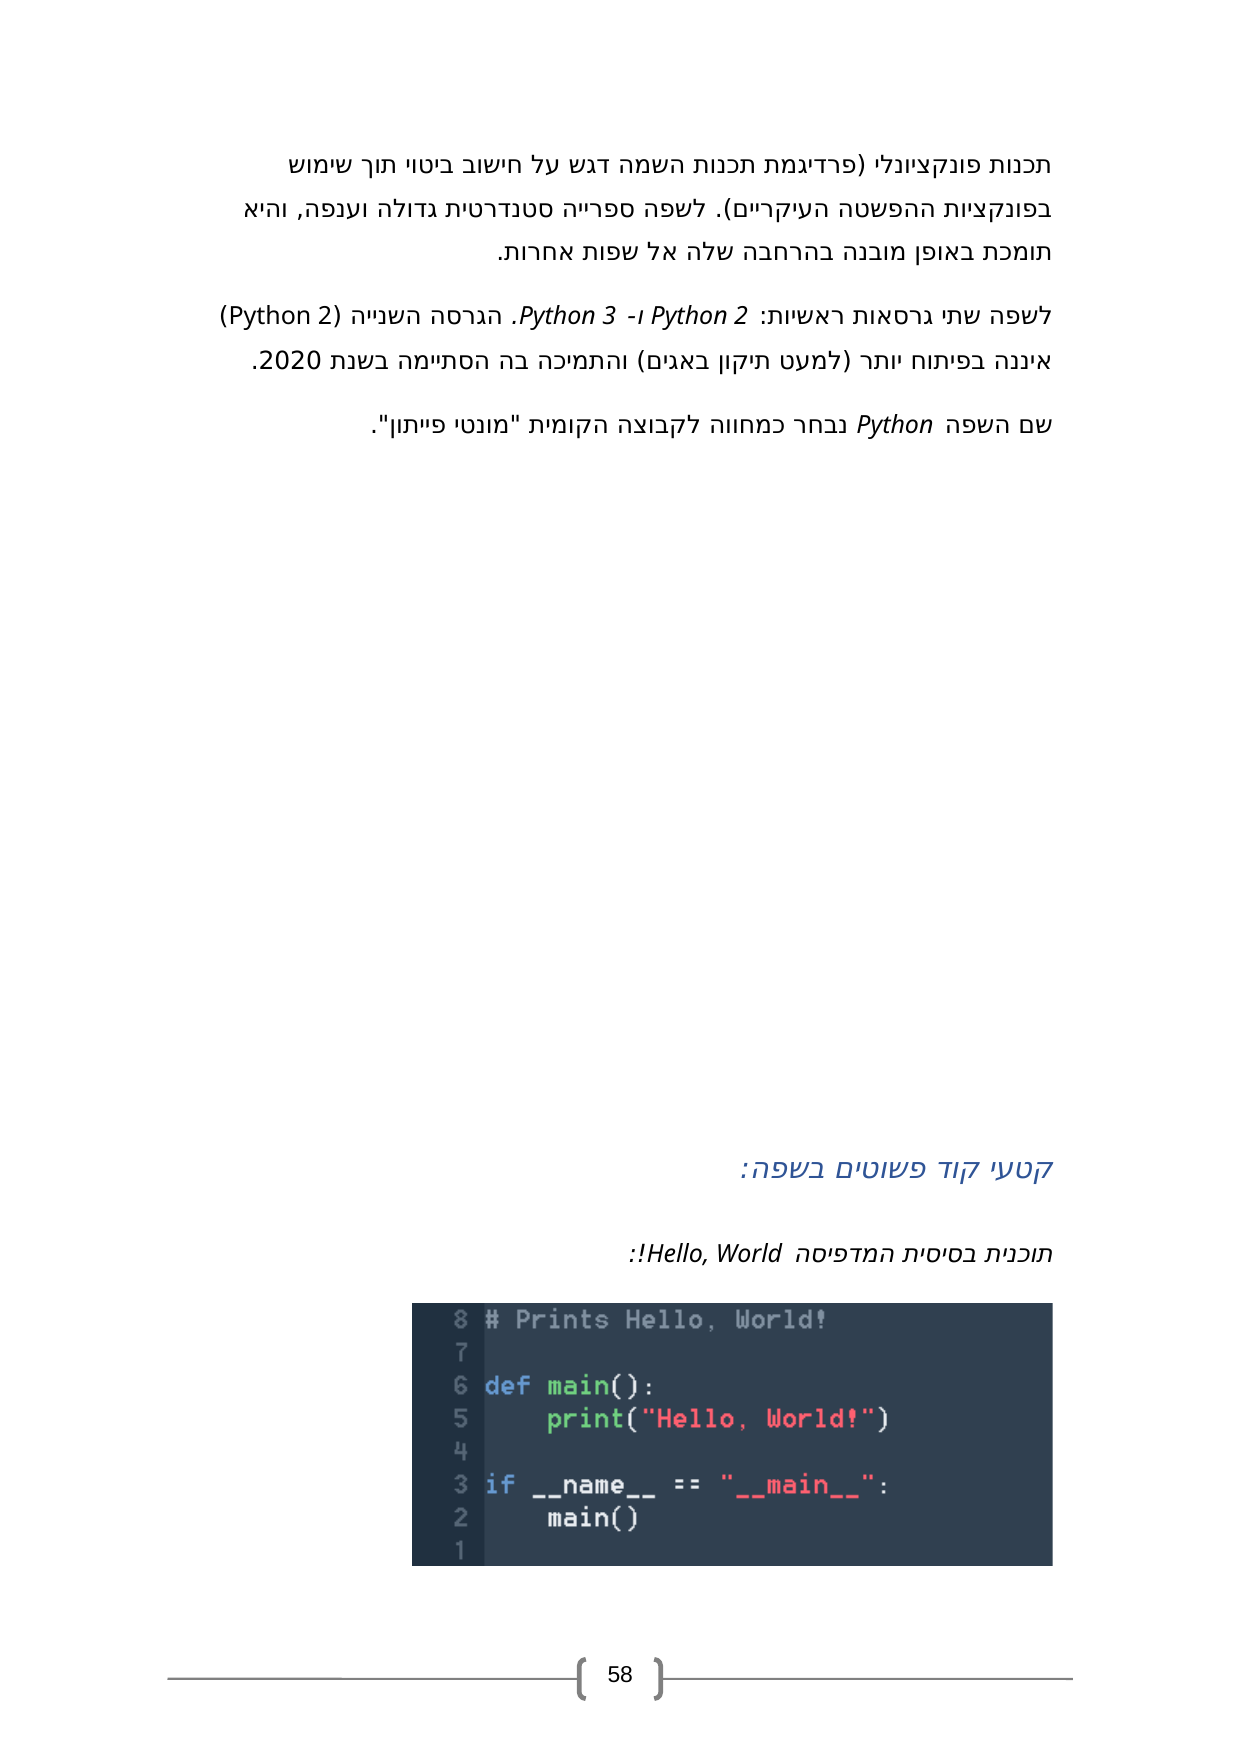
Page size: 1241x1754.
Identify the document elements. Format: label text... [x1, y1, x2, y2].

text לשפה שתי גרסאות ראשיות: Python 2 ו- Python 3. הגרסה השנייה (Python 2) איננה בפיתוח יותר (למעט תיקון באגים) והתמיכה בה הסתיימה בשנת 2020. [187, 298, 1053, 376]
picture [412, 1303, 1053, 1566]
text תוכנית בסיסית המדפיסה Hello, World!: [187, 1235, 1053, 1269]
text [187, 150, 1053, 267]
text שם השפה Python נבחר כמחווה לקבוצה הקומית "מונטי פייתון". [187, 407, 1053, 441]
subtitle קטעי קוד פשוטים בשפה: [187, 1152, 1053, 1186]
